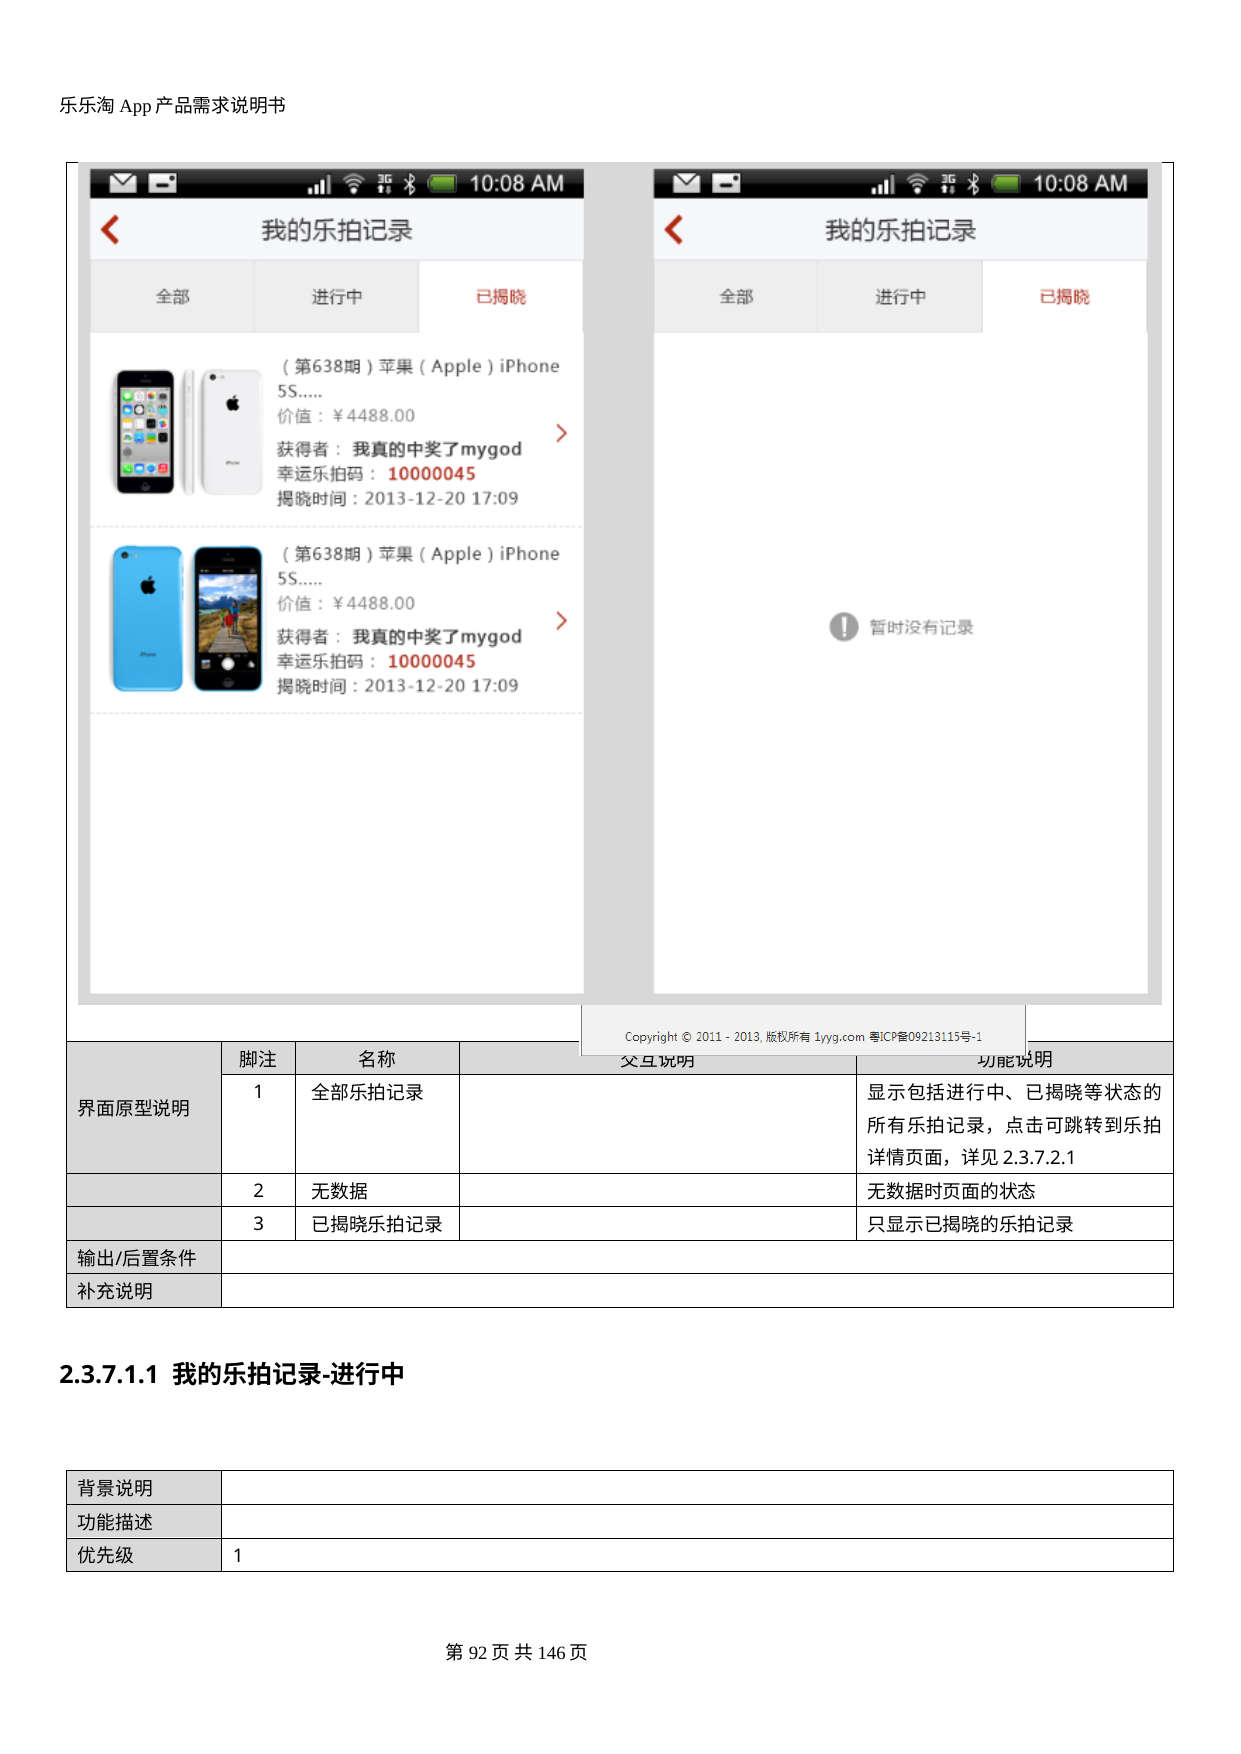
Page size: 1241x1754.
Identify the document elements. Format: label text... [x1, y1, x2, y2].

table_cell [222, 1274, 1173, 1307]
table_cell [67, 163, 579, 1041]
table_cell 1 [222, 1075, 295, 1173]
table_cell 全部乐拍记录 [296, 1075, 459, 1173]
table_cell [1028, 163, 1173, 1041]
table_cell [222, 1241, 1173, 1273]
table_cell [67, 1174, 221, 1206]
table_cell 界面原型说明 [67, 1042, 221, 1173]
table_header [222, 1471, 1173, 1504]
table_cell 2 [222, 1174, 295, 1206]
table_cell 输出/后置条件 [67, 1241, 221, 1273]
table_cell 无数据时页面的状态 [857, 1174, 1173, 1206]
table_cell 已揭晓乐拍记录 [296, 1207, 459, 1240]
table_cell 补充说明 [67, 1274, 221, 1307]
table_cell 无数据 [296, 1174, 459, 1206]
table_header 背景说明 [67, 1471, 221, 1504]
table_cell 名称 [296, 1042, 459, 1074]
table_cell [67, 1207, 221, 1240]
picture [78, 162, 1162, 1056]
table_cell 交互说明 [460, 1042, 856, 1074]
table_cell [460, 1075, 856, 1173]
table_cell 1 [222, 1539, 1173, 1571]
table_cell 优先级 [67, 1539, 221, 1571]
table_cell [460, 1174, 856, 1206]
table_cell 显示包括进行中、已揭晓等状态的所有乐拍记录，点击可跳转到乐拍详情页面，详见2.3.7.2.1 [857, 1075, 1173, 1173]
table_cell 脚注 [222, 1042, 295, 1074]
table_cell [460, 1207, 856, 1240]
table_cell 只显示已揭晓的乐拍记录 [857, 1207, 1173, 1240]
table_cell [222, 1505, 1173, 1537]
table_cell 功能说明 [857, 1042, 1173, 1074]
table_cell 3 [222, 1207, 295, 1240]
text 2.3.7.1.1 我的乐拍记录-进行中 [59, 1340, 1181, 1405]
table_cell 功能描述 [67, 1505, 221, 1537]
